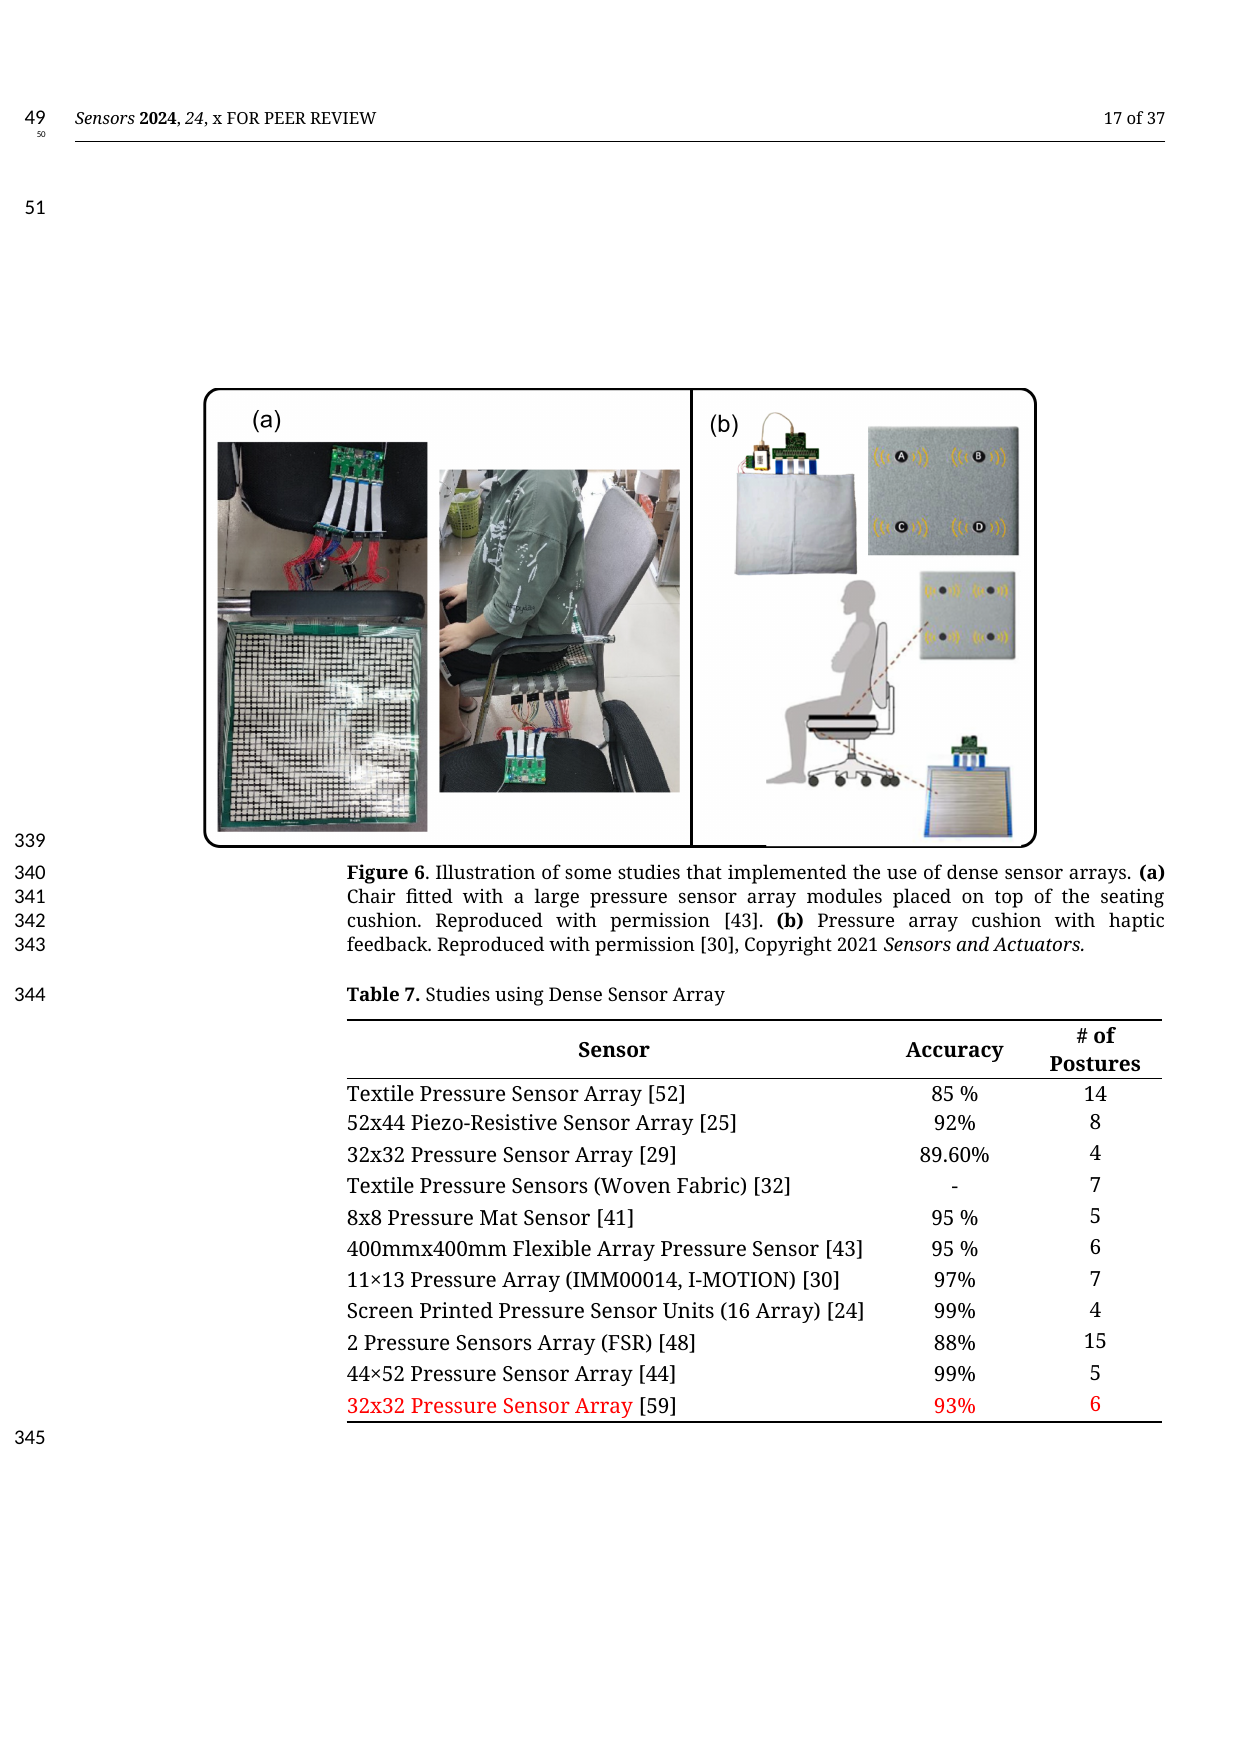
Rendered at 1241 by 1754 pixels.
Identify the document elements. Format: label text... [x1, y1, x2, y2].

table_cell 97% [881, 1264, 1028, 1295]
table_cell 44×52 Pressure Sensor Array [44] [347, 1358, 881, 1389]
table_cell 5 [1028, 1358, 1162, 1389]
table_cell 99% [881, 1358, 1028, 1389]
table_cell 8x8 Pressure Mat Sensor [41] [347, 1201, 881, 1232]
table_cell 11×13 Pressure Array (IMM00014, I-MOTION) [30] [347, 1264, 881, 1295]
table_cell 4 [1028, 1139, 1162, 1170]
table_cell Textile Pressure Sensors (Woven Fabric) [32] [347, 1170, 881, 1201]
table_header Sensor [347, 1021, 881, 1078]
table_cell 400mmx400mm Flexible Array Pressure Sensor [43] [347, 1233, 881, 1264]
table_cell 6 [1028, 1233, 1162, 1264]
table_cell Textile Pressure Sensor Array [52] [347, 1079, 881, 1107]
table_cell 7 [1028, 1170, 1162, 1201]
table_cell 5 [1028, 1201, 1162, 1232]
table_header Accuracy [881, 1021, 1028, 1078]
table_cell 7 [1028, 1264, 1162, 1295]
table_cell 89.60% [881, 1139, 1028, 1170]
table_cell Screen Printed Pressure Sensor Units (16 Array) [24] [347, 1295, 881, 1327]
table_cell 95 % [881, 1201, 1028, 1232]
table_cell 99% [881, 1295, 1028, 1327]
table_header # of Postures [1028, 1021, 1162, 1078]
text Table 7. Studies using Dense Sensor Array [347, 982, 1165, 1006]
table_cell 32x32 Pressure Sensor Array [59] [347, 1389, 881, 1421]
table_cell 14 [1028, 1079, 1162, 1107]
table_cell 52x44 Piezo-Resistive Sensor Array [25] [347, 1107, 881, 1138]
table_cell 6 [1028, 1389, 1162, 1421]
table_cell 4 [1028, 1295, 1162, 1327]
table_cell 15 [1028, 1327, 1162, 1358]
table_cell 88% [881, 1327, 1028, 1358]
table_cell 85 % [881, 1079, 1028, 1107]
table_cell 32x32 Pressure Sensor Array [29] [347, 1139, 881, 1170]
text Figure 6. Illustration of some studies that implemented the use of dense sensor arrays. (a) Chair fitted with a large pressure sensor array modules placed on top of the seating cushion. Reproduced with permission [43]. (b) Pressure array cushion with haptic feedback. Reproduced with permission [30], Copyright 2021 Sensors and Actuators. [347, 860, 1165, 957]
table_cell 92% [881, 1107, 1028, 1138]
table_cell - [881, 1170, 1028, 1201]
table_cell 95 % [881, 1233, 1028, 1264]
picture [203, 388, 1037, 848]
table_cell 93% [881, 1389, 1028, 1421]
table_cell 2 Pressure Sensors Array (FSR) [48] [347, 1327, 881, 1358]
table_cell 8 [1028, 1107, 1162, 1138]
